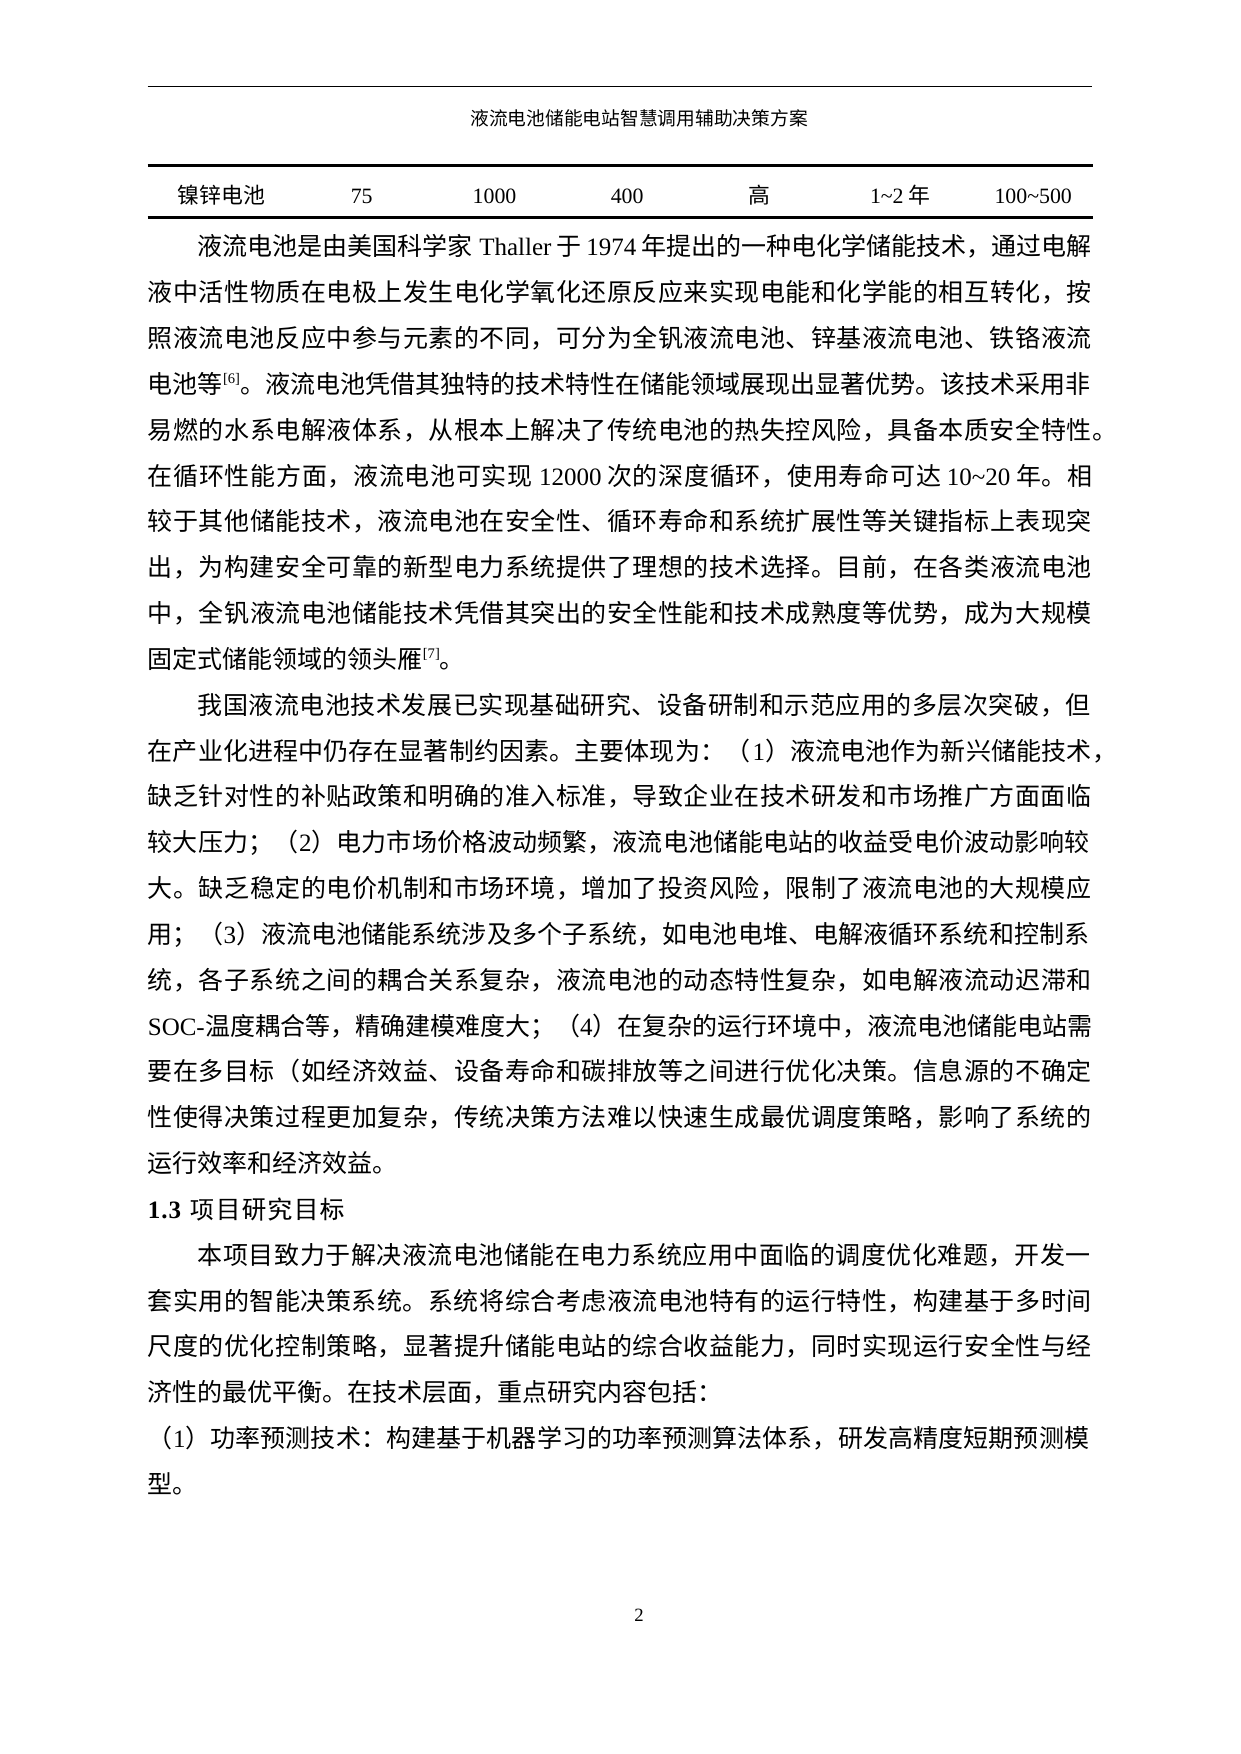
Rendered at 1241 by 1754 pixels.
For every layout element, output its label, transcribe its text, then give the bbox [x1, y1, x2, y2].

table_cell 1~2年 [826, 167, 973, 216]
subtitle 项目研究目标 [148, 1182, 1092, 1227]
table_cell 高 [693, 167, 826, 216]
text （1）功率预测技术：构建基于机器学习的功率预测算法体系，研发高精度短期预测模型。 [148, 1411, 1092, 1502]
table_cell 400 [561, 167, 693, 216]
table_cell 75 [295, 167, 428, 216]
text 我国液流电池技术发展已实现基础研究、设备研制和示范应用的多层次突破，但在产业化进程中仍存在显著制约因素。主要体现为：（1）液流电池作为新兴储能技术，缺乏针对性的补贴政策和明确的准入标准，导致企业在技术研发和市场推广方面面临较大压力；（2）电力市场价格波动频繁，液流电池储能电站的收益受电价波动影响较大。缺乏稳定的电价机制和市场环境，增加了投资风险，限制了液流电池的大规模应用；（3）液流电池储能系统涉及多个子系统，如电池电堆、电解液循环系统和控制系统，各子系统之间的耦合关系复杂，液流电池的动态特性复杂，如电解液流动迟滞和SOC-温度耦合等，精确建模难度大；（4）在复杂的运行环境中，液流电池储能电站需要在多目标（如经济效益、设备寿命和碳排放等之间进行优化决策。信息源的不确定性使得决策过程更加复杂，传统决策方法难以快速生成最优调度策略，影响了系统的运行效率和经济效益。 [148, 677, 1092, 1182]
table_cell 100~500 [974, 167, 1092, 216]
text 本项目致力于解决液流电池储能在电力系统应用中面临的调度优化难题，开发一套实用的智能决策系统。系统将综合考虑液流电池特有的运行特性，构建基于多时间尺度的优化控制策略，显著提升储能电站的综合收益能力，同时实现运行安全性与经济性的最优平衡。在技术层面，重点研究内容包括： [148, 1227, 1092, 1411]
table_cell 镍锌电池 [148, 167, 295, 216]
table_cell 1000 [428, 167, 561, 216]
text 液流电池是由美国科学家 Thaller于1974年提出的一种电化学储能技术，通过电解液中活性物质在电极上发生电化学氧化还原反应来实现电能和化学能的相互转化，按照液流电池反应中参与元素的不同，可分为全钒液流电池、锌基液流电池、铁铬液流电池等[6]。液流电池凭借其独特的技术特性在储能领域展现出显著优势。该技术采用非易燃的水系电解液体系，从根本上解决了传统电池的热失控风险，具备本质安全特性。在循环性能方面，液流电池可实现12000次的深度循环，使用寿命可达10~20年。相较于其他储能技术，液流电池在安全性、循环寿命和系统扩展性等关键指标上表现突出，为构建安全可靠的新型电力系统提供了理想的技术选择。目前，在各类液流电池中，全钒液流电池储能技术凭借其突出的安全性能和技术成熟度等优势，成为大规模固定式储能领域的领头雁[7]。 [148, 219, 1092, 677]
